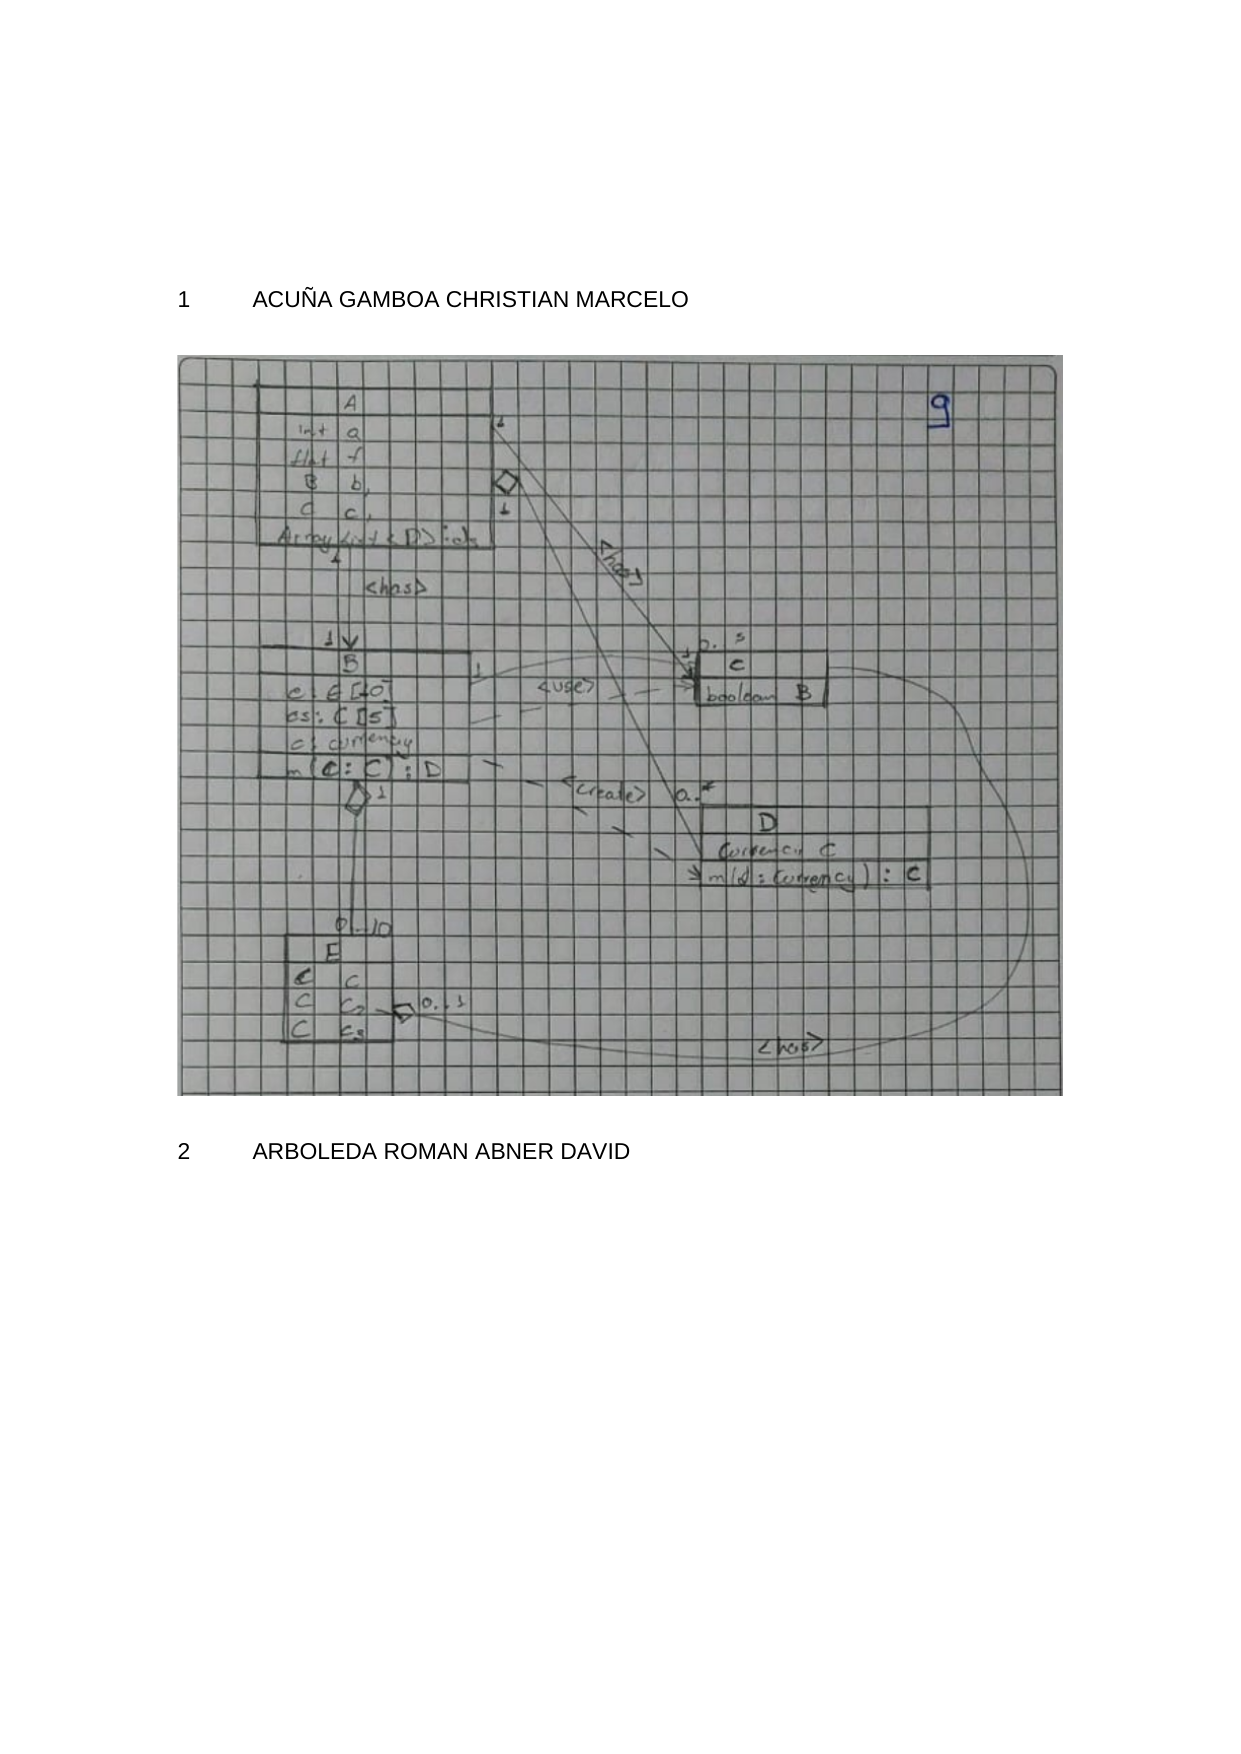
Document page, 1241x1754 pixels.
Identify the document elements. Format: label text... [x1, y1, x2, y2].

text 1 ACUÑA GAMBOA CHRISTIAN MARCELO [177, 286, 1063, 313]
text 2 ARBOLEDA ROMAN ABNER DAVID [177, 1138, 1063, 1165]
picture [177, 355, 1063, 1096]
